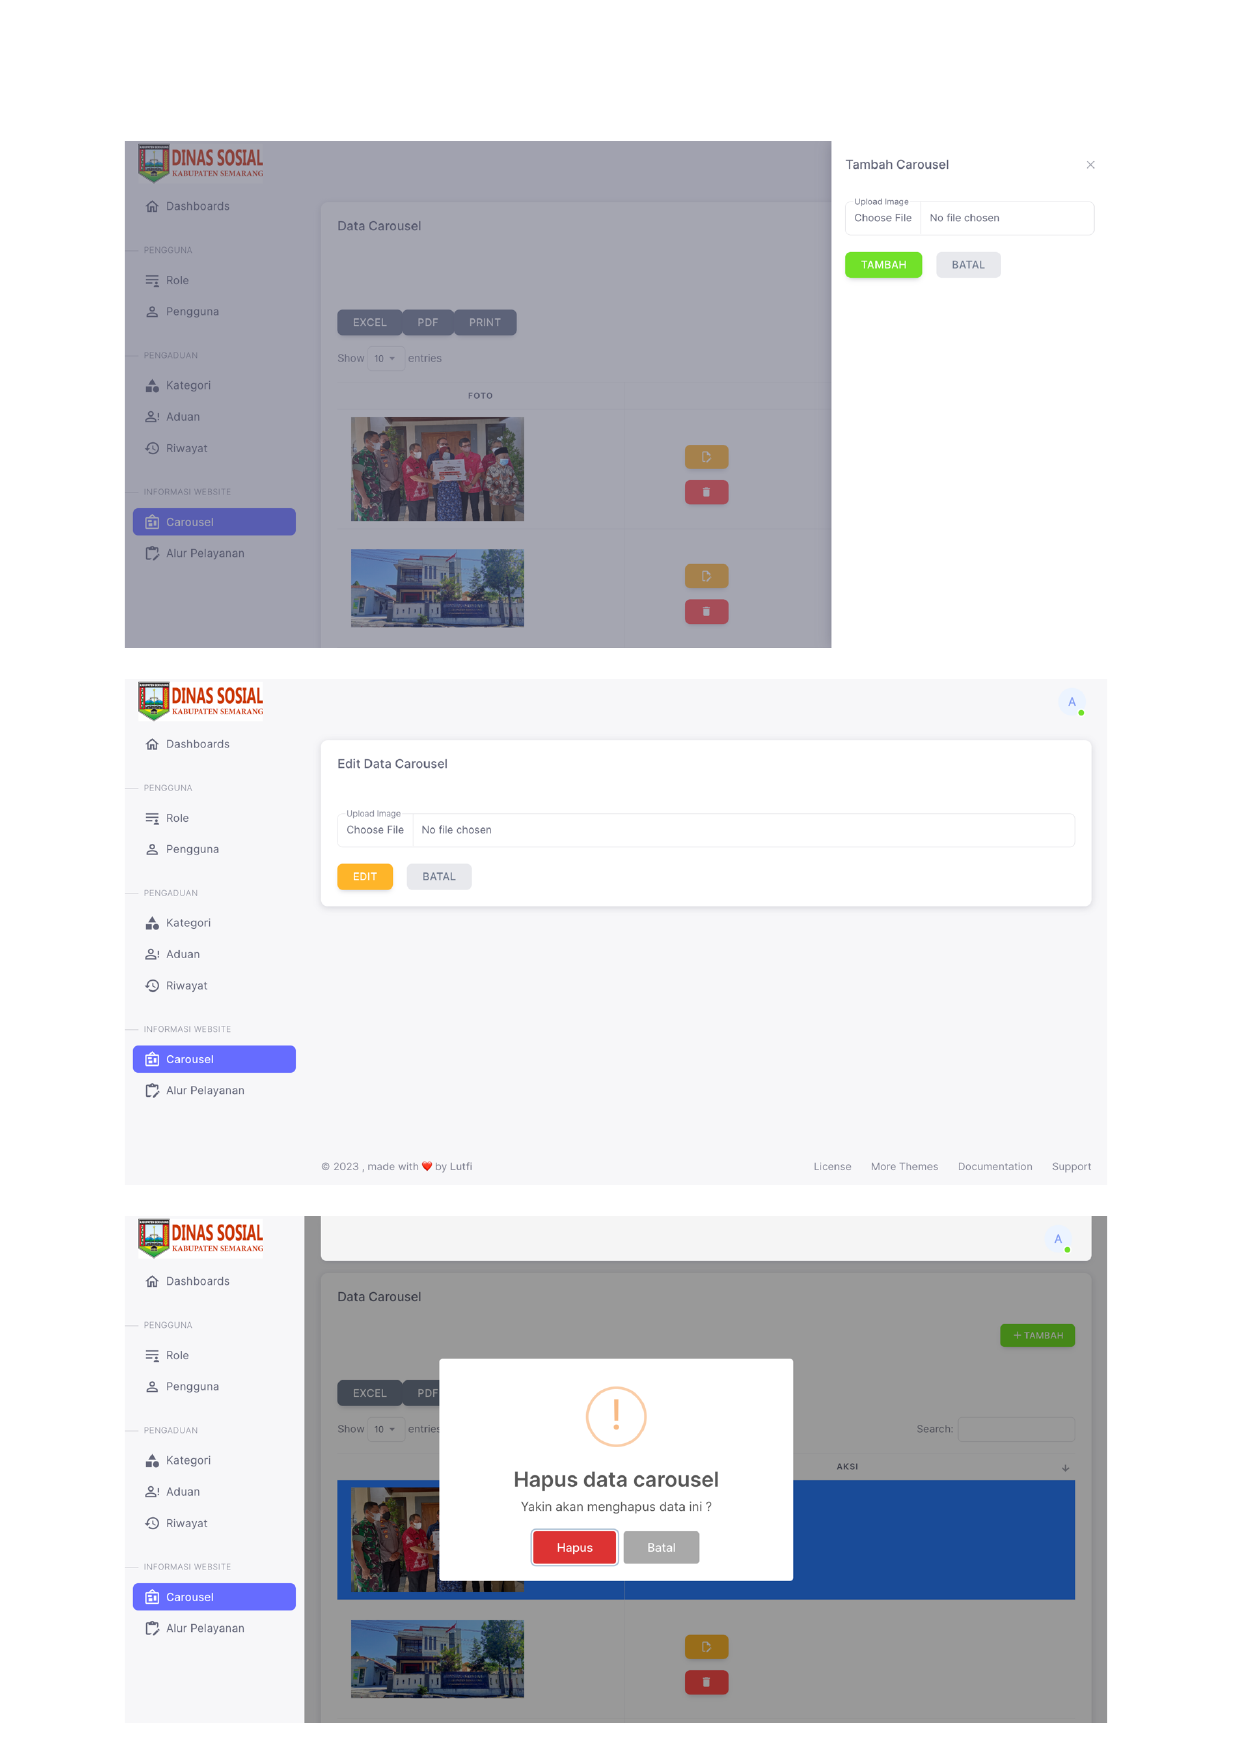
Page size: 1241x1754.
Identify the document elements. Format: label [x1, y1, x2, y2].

picture [124, 141, 1108, 648]
picture [124, 679, 1108, 1185]
picture [124, 1216, 1108, 1723]
